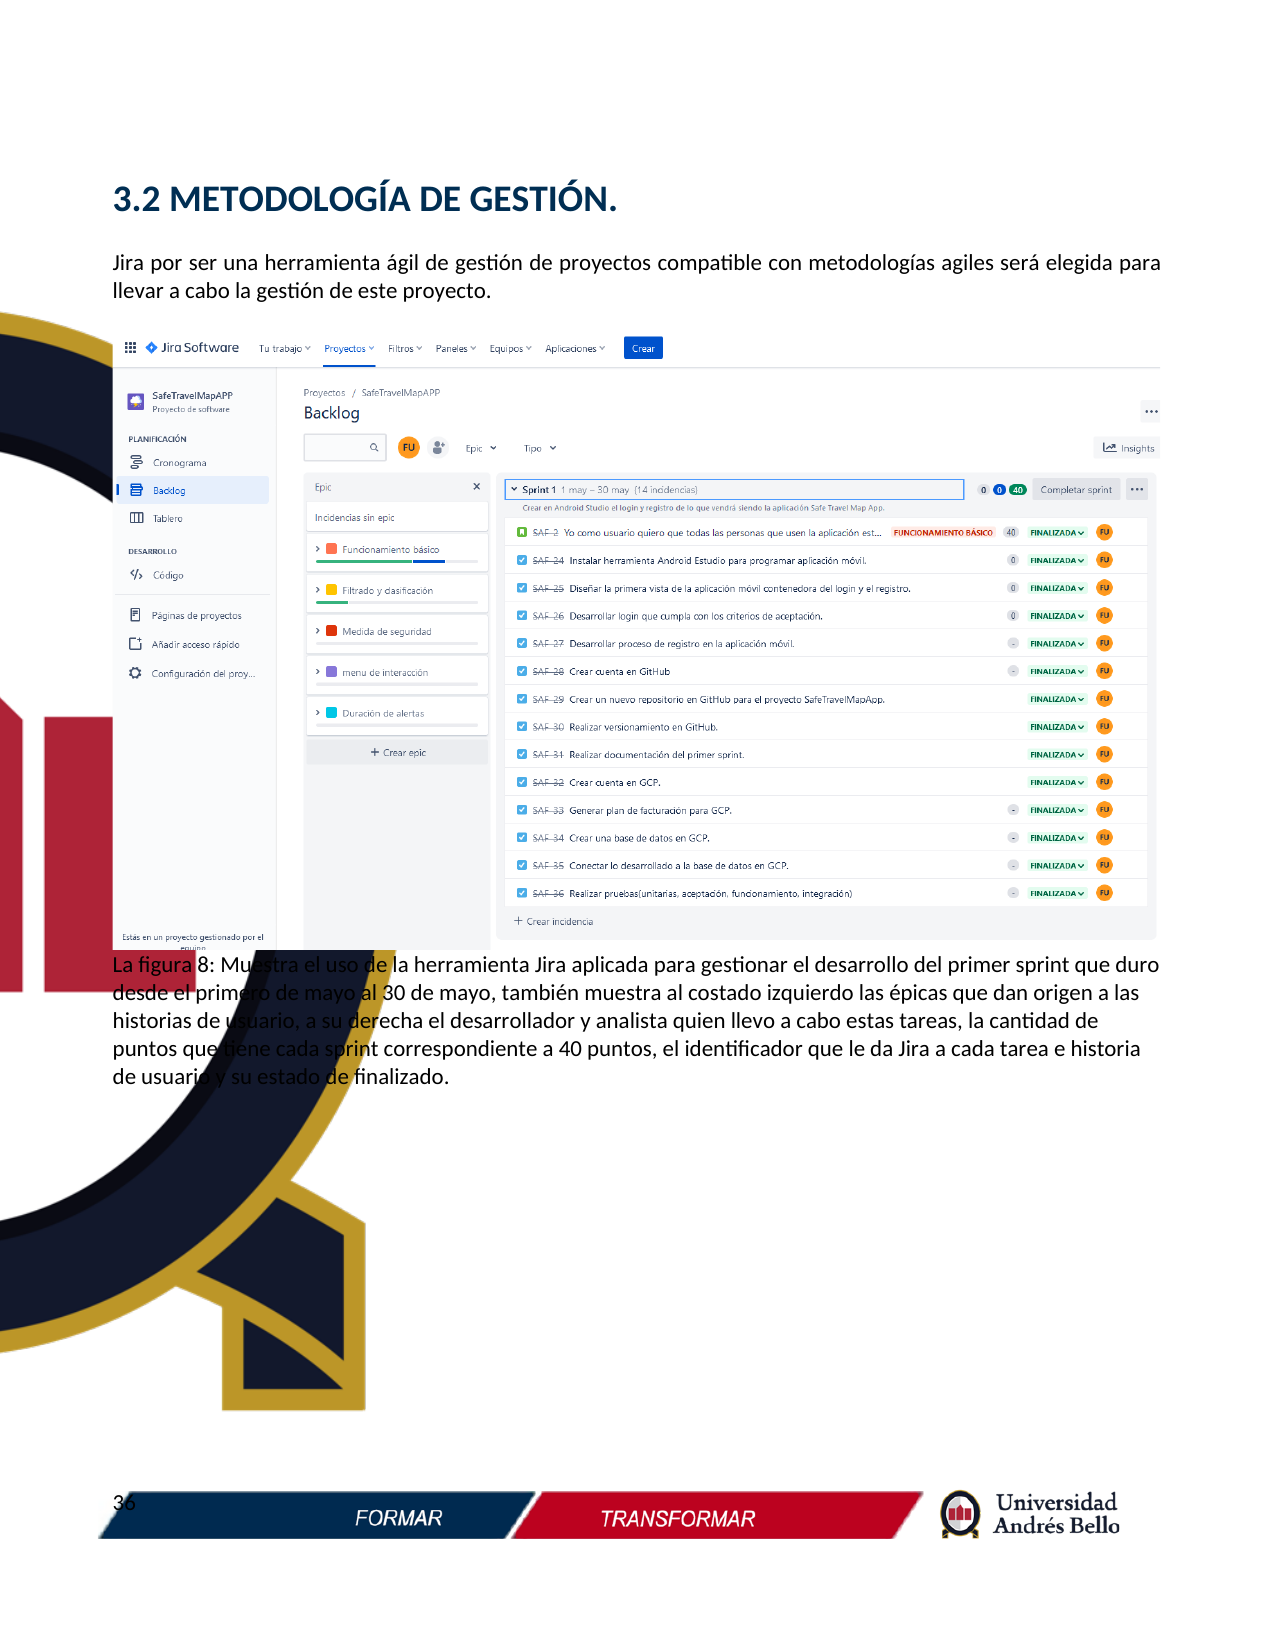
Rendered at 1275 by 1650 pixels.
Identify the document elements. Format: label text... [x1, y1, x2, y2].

subtitle 3.2 METODOLOGÍA DE GESTIÓN. [112, 174, 1162, 220]
picture [0, 299, 1160, 1423]
picture [97, 1489, 1120, 1539]
text La figura 8: Muestra el uso de la herramienta Jira aplicada para gestionar el desarrollo del primer sprint que duro desde el primero de mayo al 30 de mayo, también muestra al costado izquierdo las épicas que dan origen a las historias de usuario, a su derecha el desarrollador y analista quien llevo a cabo estas tareas, la cantidad de puntos que tiene cada sprint correspondiente a 40 puntos, el identificador que le da Jira a cada tarea e historia de usuario y su estado de finalizado. [112, 950, 1162, 1090]
text Jira por ser una herramienta ágil de gestión de proyectos compatible con metodologías agiles será elegida para llevar a cabo la gestión de este proyecto. [112, 248, 1162, 304]
